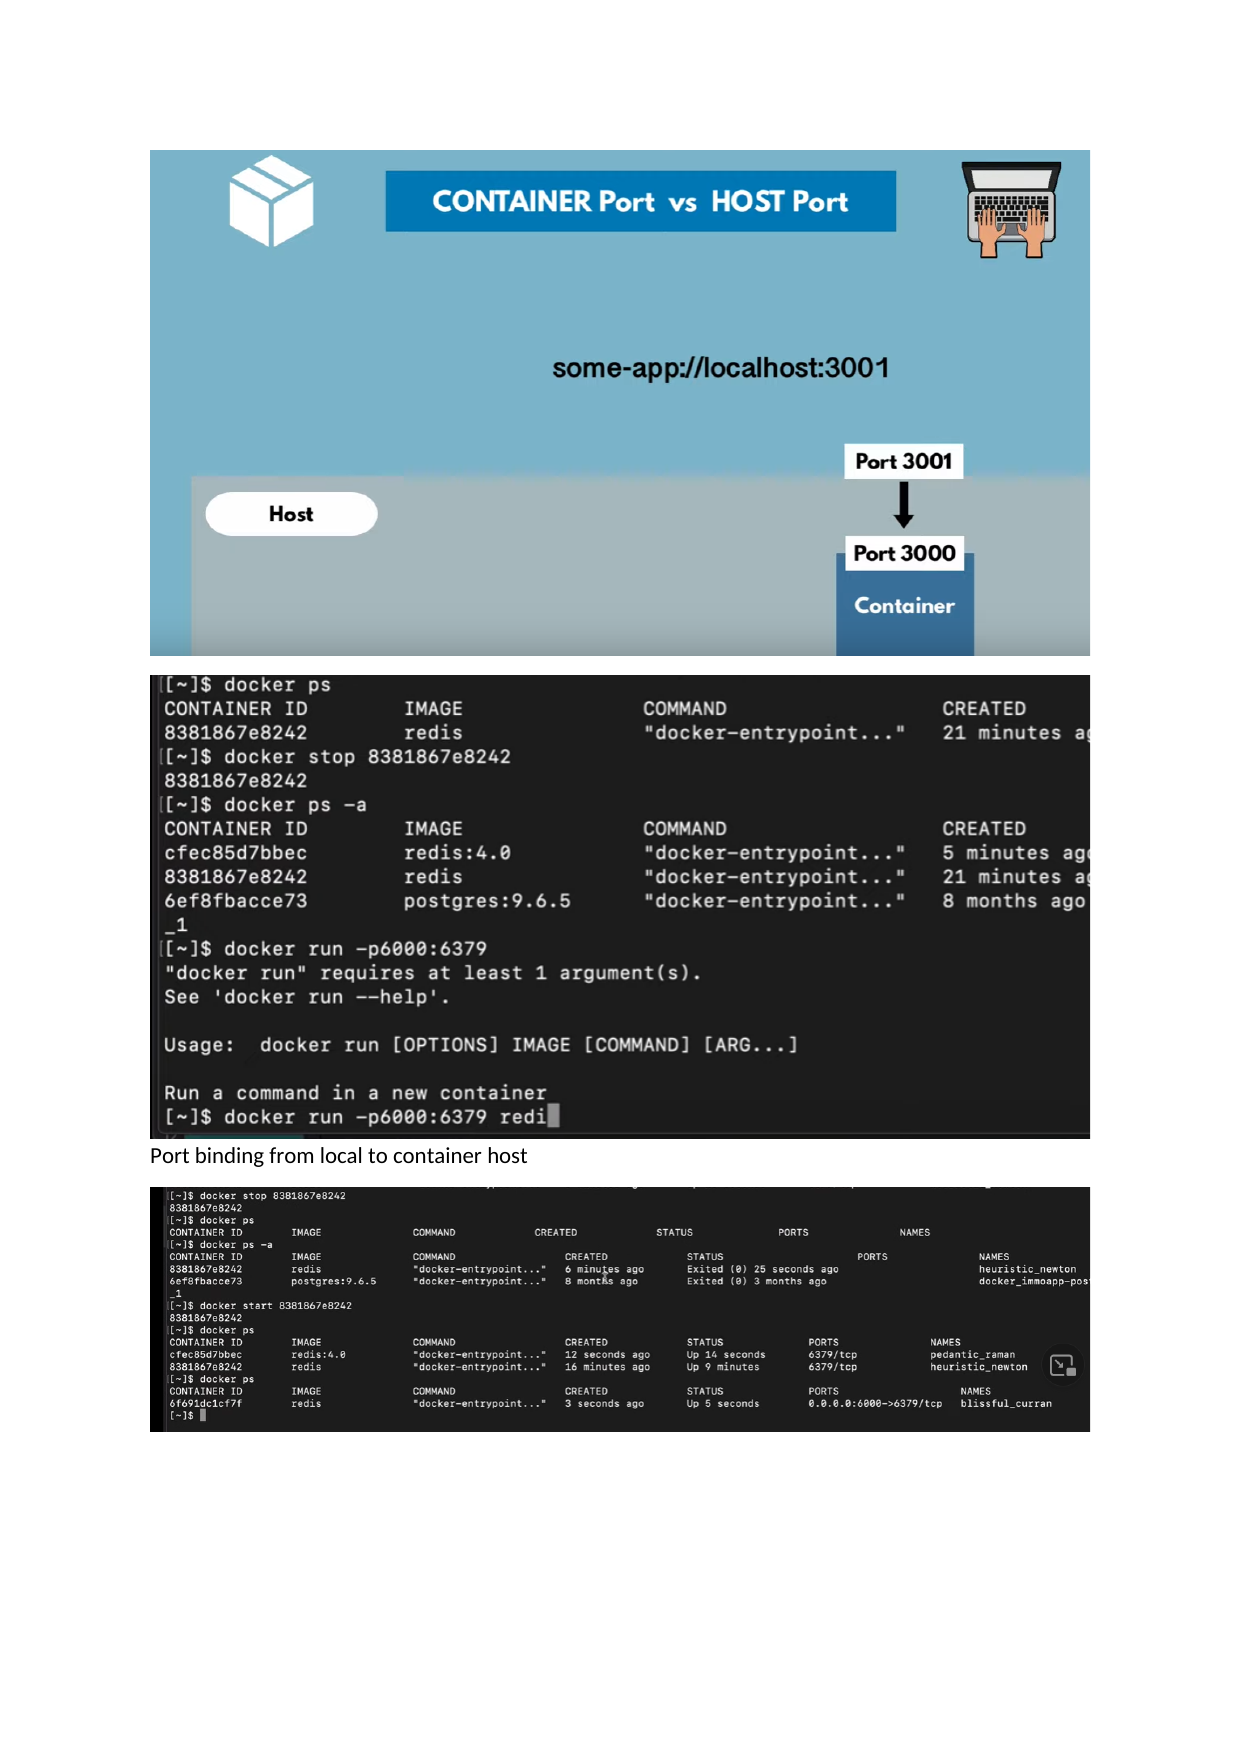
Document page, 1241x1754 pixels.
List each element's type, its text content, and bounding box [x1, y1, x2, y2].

text Port binding from local to container host [150, 1139, 1090, 1169]
picture [150, 1187, 1091, 1432]
picture [150, 675, 1091, 1139]
picture [150, 150, 1091, 656]
